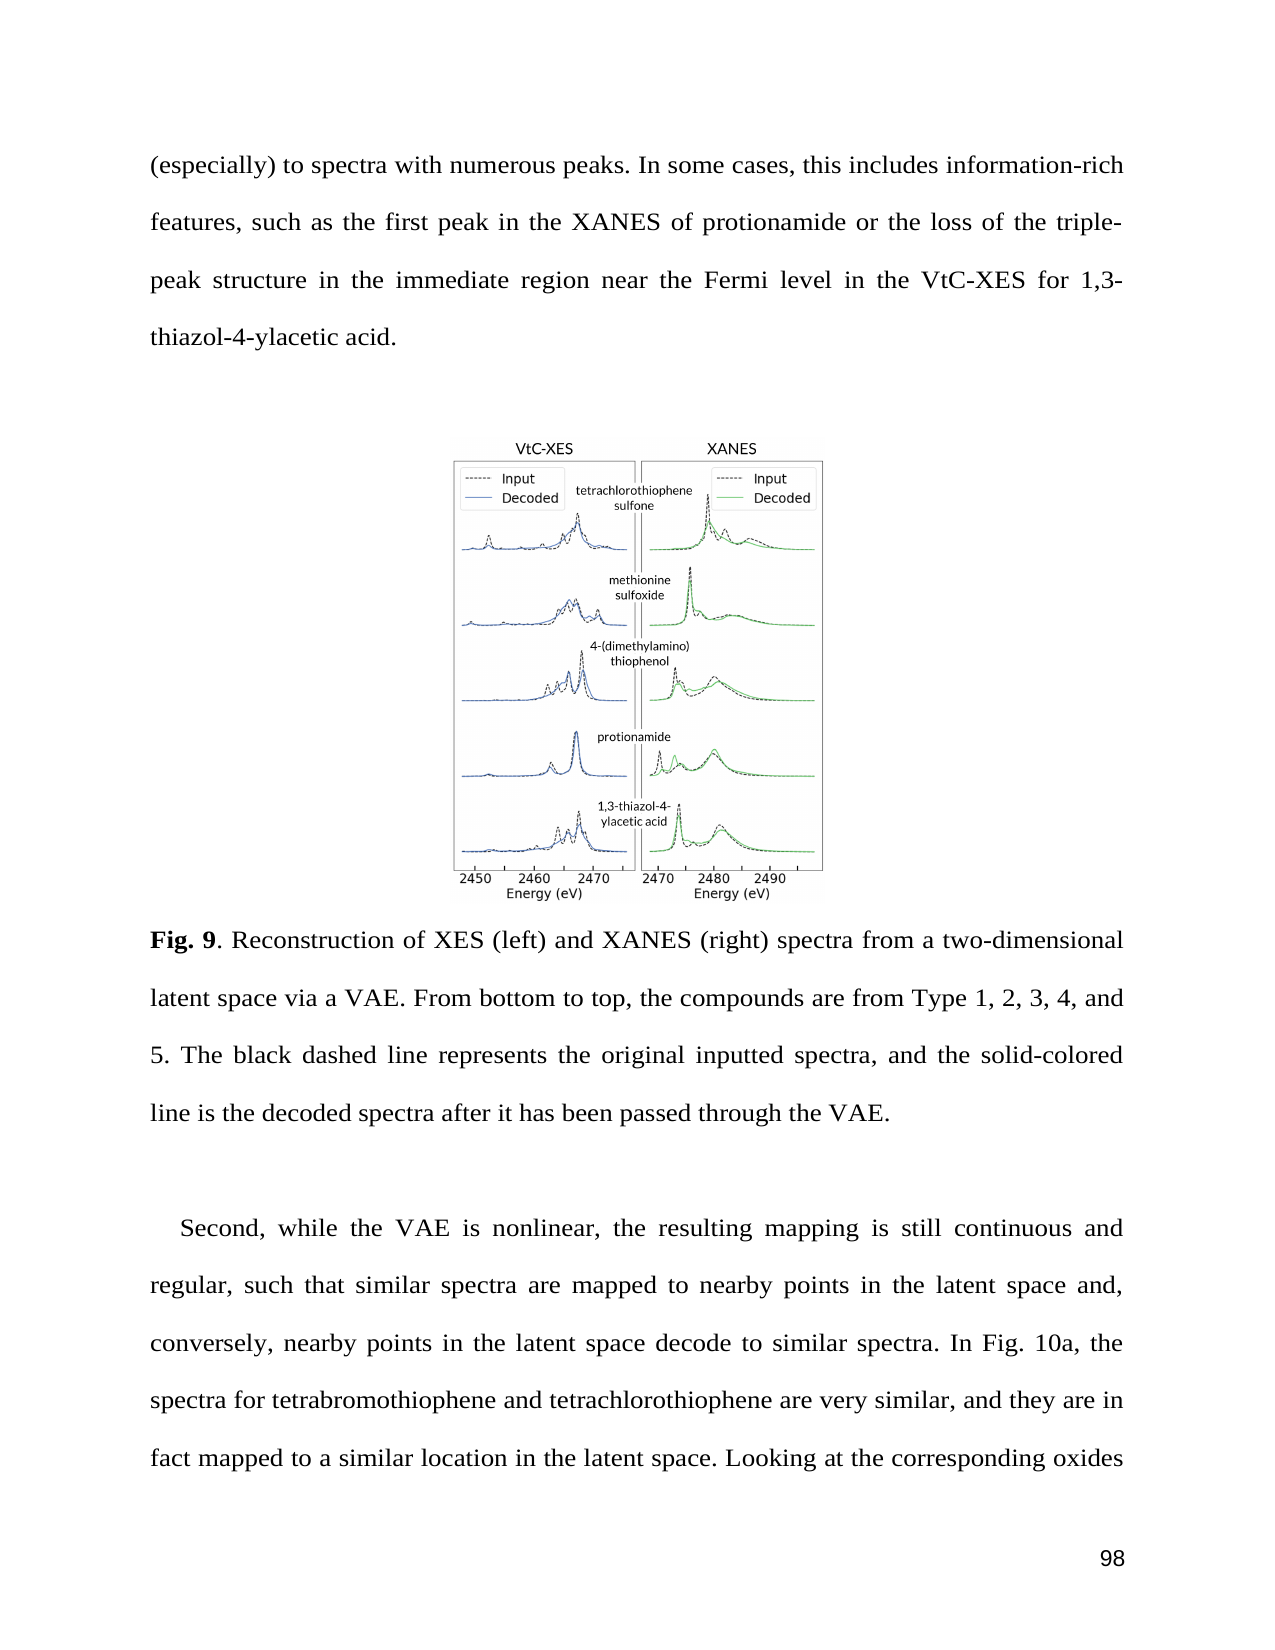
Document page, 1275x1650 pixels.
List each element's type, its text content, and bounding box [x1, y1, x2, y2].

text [150, 1213, 1125, 1472]
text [150, 150, 1125, 351]
picture [449, 437, 826, 904]
text Fig. 9. Reconstruction of XES (left) and XANES (right) spectra from a two-dimensional latent space via a VAE. From bottom to top, the compounds are from Type 1, 2, 3, 4, and 5. The black dashed line represents the original inputted spectra, and the solid-colored line is the decoded spectra after it has been passed through the VAE. [150, 926, 1125, 1127]
